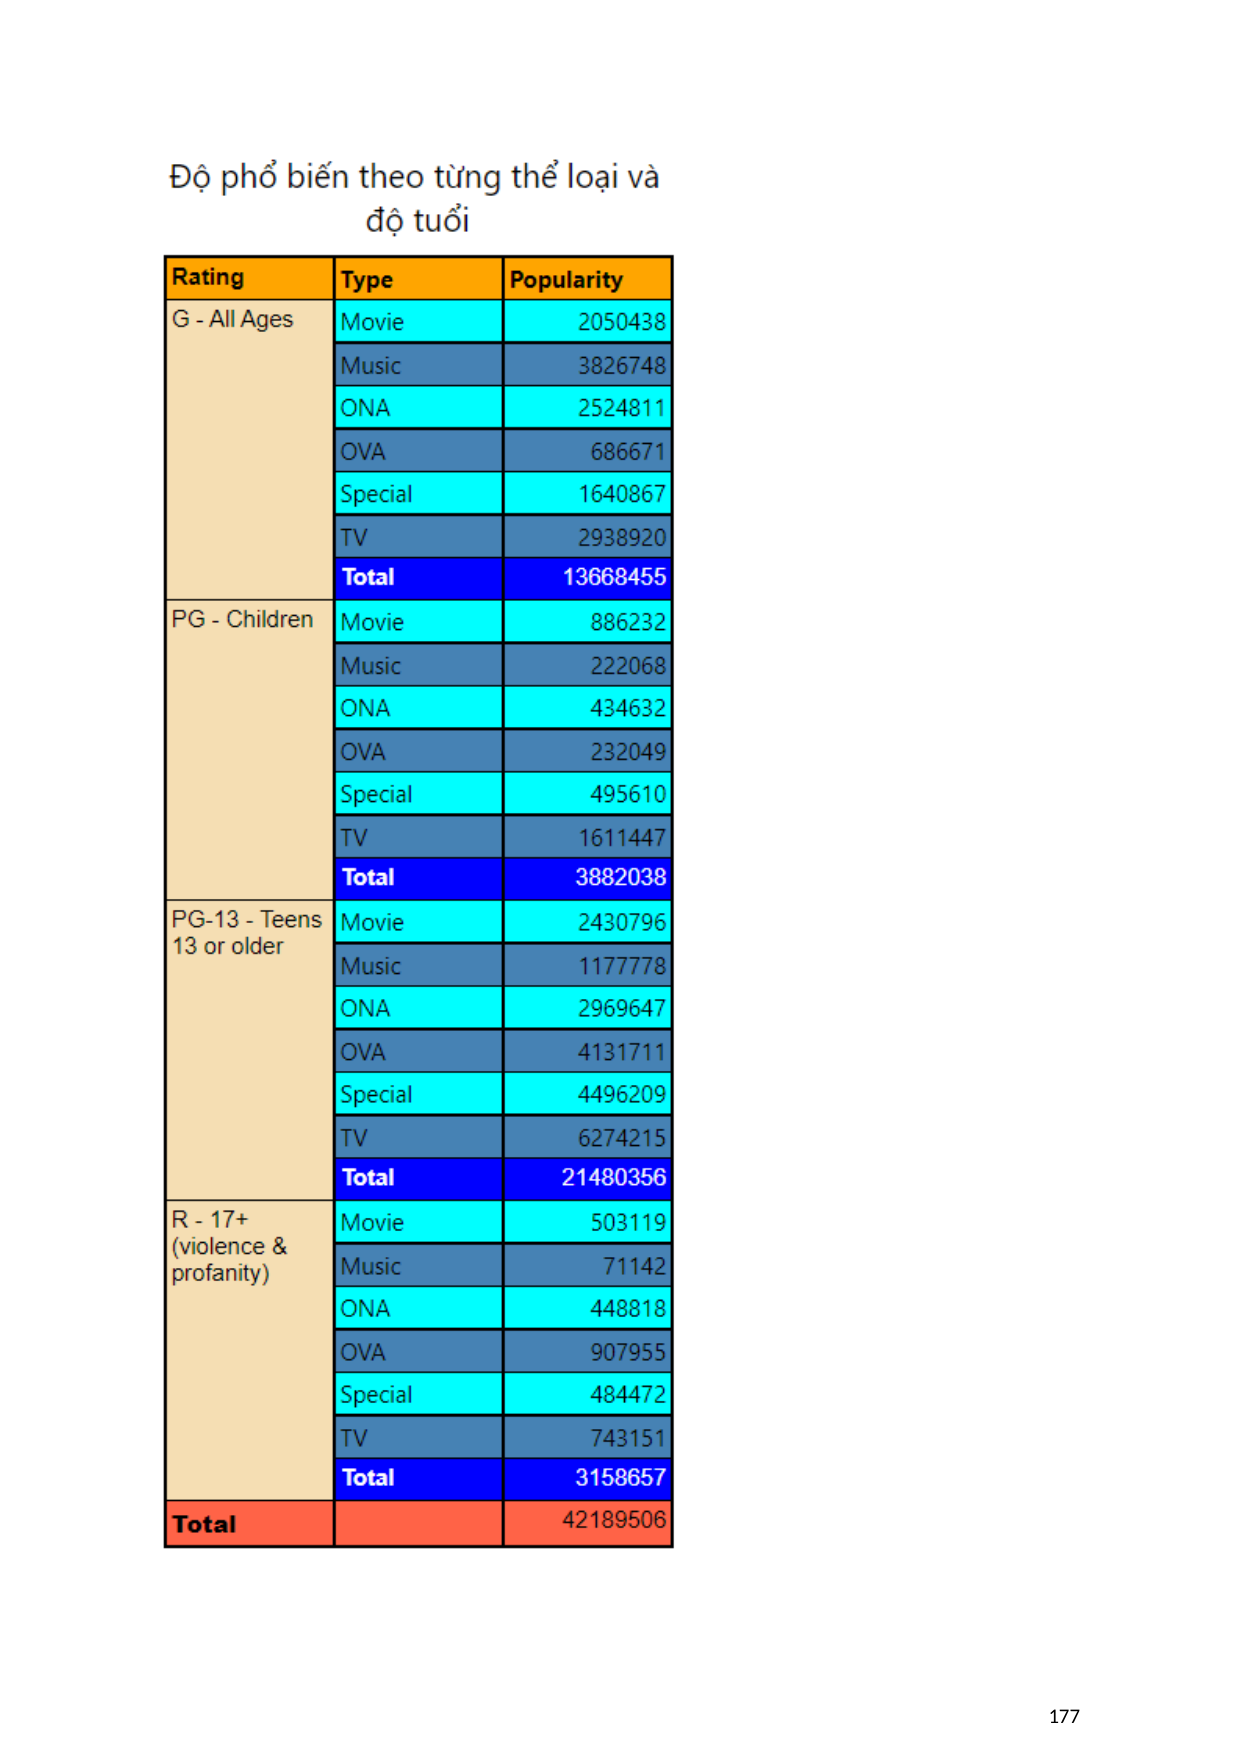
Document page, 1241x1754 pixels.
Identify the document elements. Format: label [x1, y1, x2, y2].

picture [150, 150, 685, 1550]
